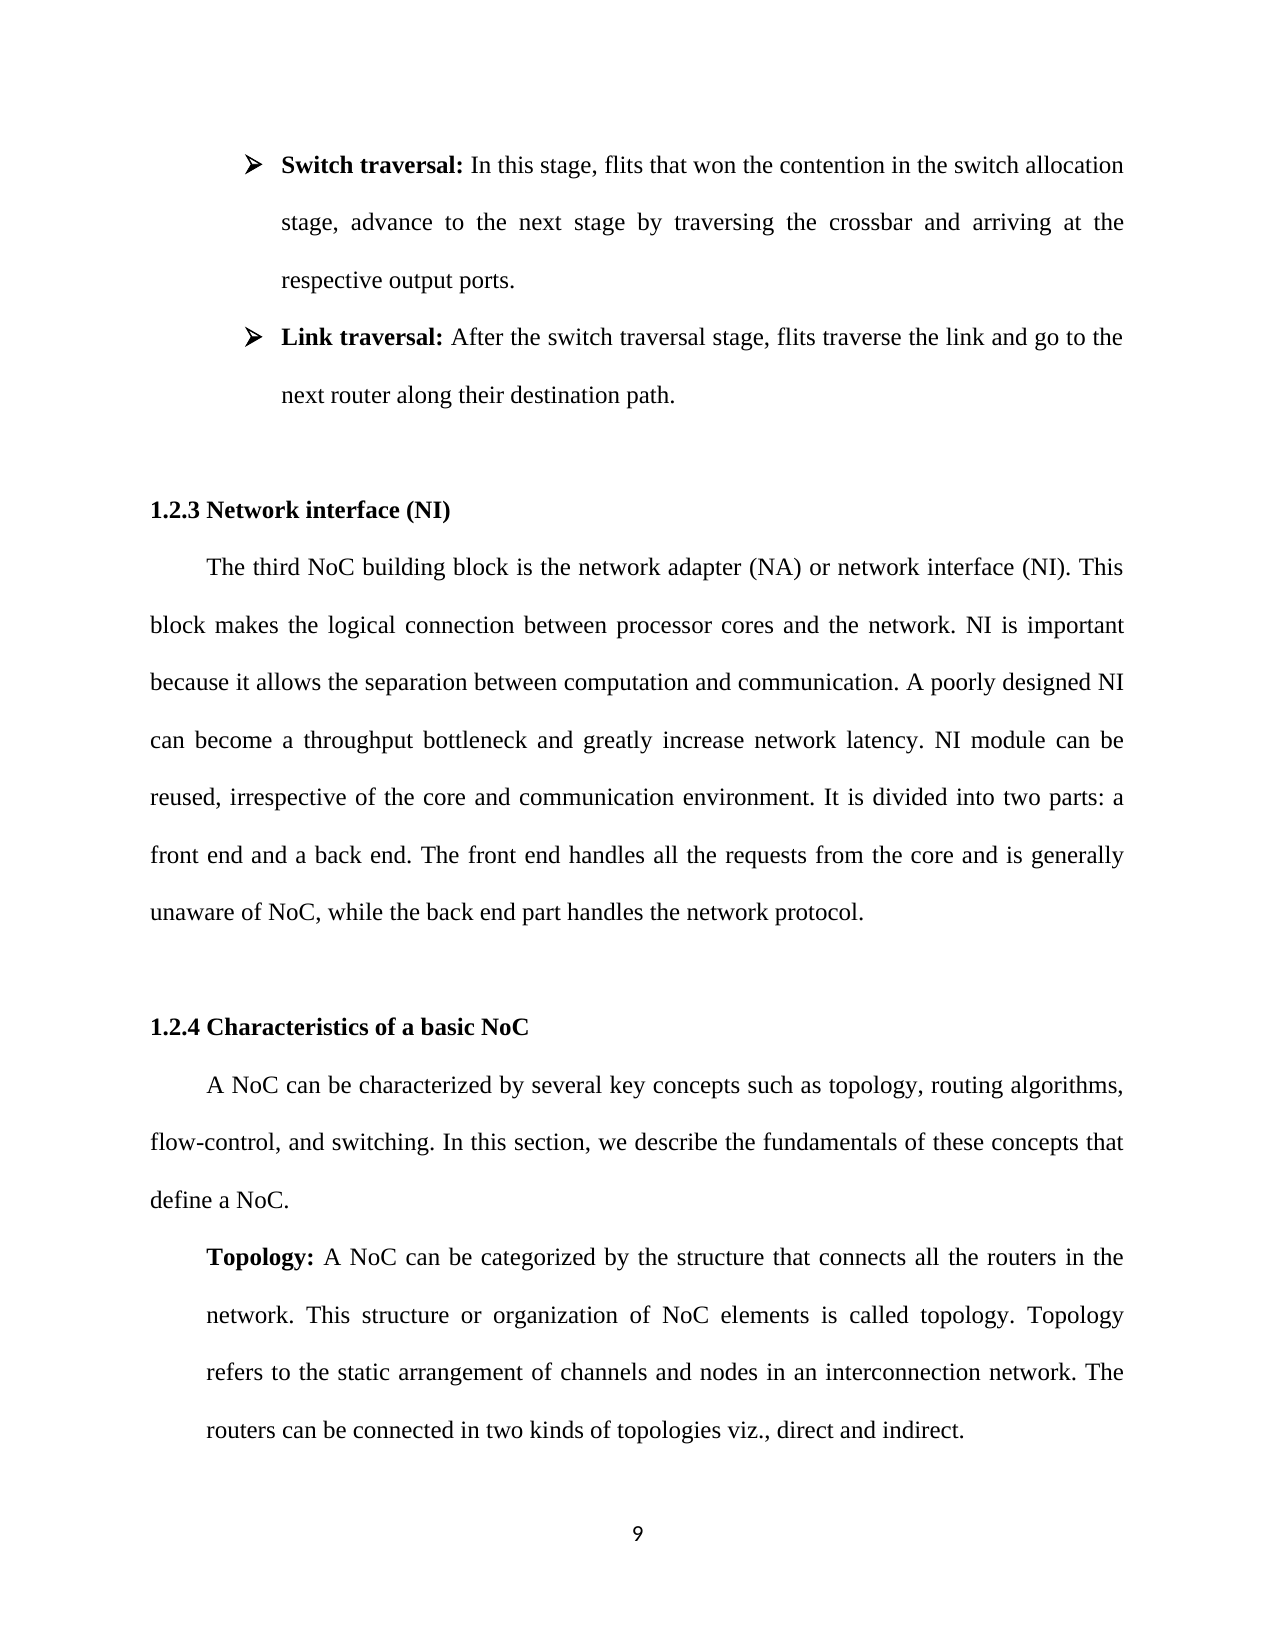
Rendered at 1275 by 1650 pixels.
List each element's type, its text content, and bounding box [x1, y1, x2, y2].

text A NoC can be characterized by several key concepts such as topology, routing algorithms, flow-control, and switching. In this section, we describe the fundamentals of these concepts that define a NoC. [150, 1070, 1125, 1214]
list Switch traversal: In this stage, flits that won the contention in the switch allocation stage, advance to the next stage by traversing the crossbar and arriving at the respective output ports. [244, 150, 1125, 294]
text 1.2.3 Network interface (NI) [150, 495, 1125, 524]
text The third NoC building block is the network adapter (NA) or network interface (NI). This block makes the logical connection between processor cores and the network. NI is important because it allows the separation between computation and communication. A poorly designed NI can become a throughput bottleneck and greatly increase network latency. NI module can be reused, irrespective of the core and communication environment. It is divided into two parts: a front end and a back end. The front end handles all the requests from the core and is generally unaware of NoC, while the back end part handles the network protocol. [150, 552, 1125, 926]
text Topology: A NoC can be categorized by the structure that connects all the routers in the network. This structure or organization of NoC elements is called topology. Topology refers to the static arrangement of channels and nodes in an interconnection network. The routers can be connected in two kinds of topologies viz., direct and indirect. [206, 1242, 1125, 1444]
list Link traversal: After the switch traversal stage, flits traverse the link and go to the next router along their destination path. [244, 322, 1125, 409]
text 1.2.4 Characteristics of a basic NoC [150, 1012, 1125, 1041]
